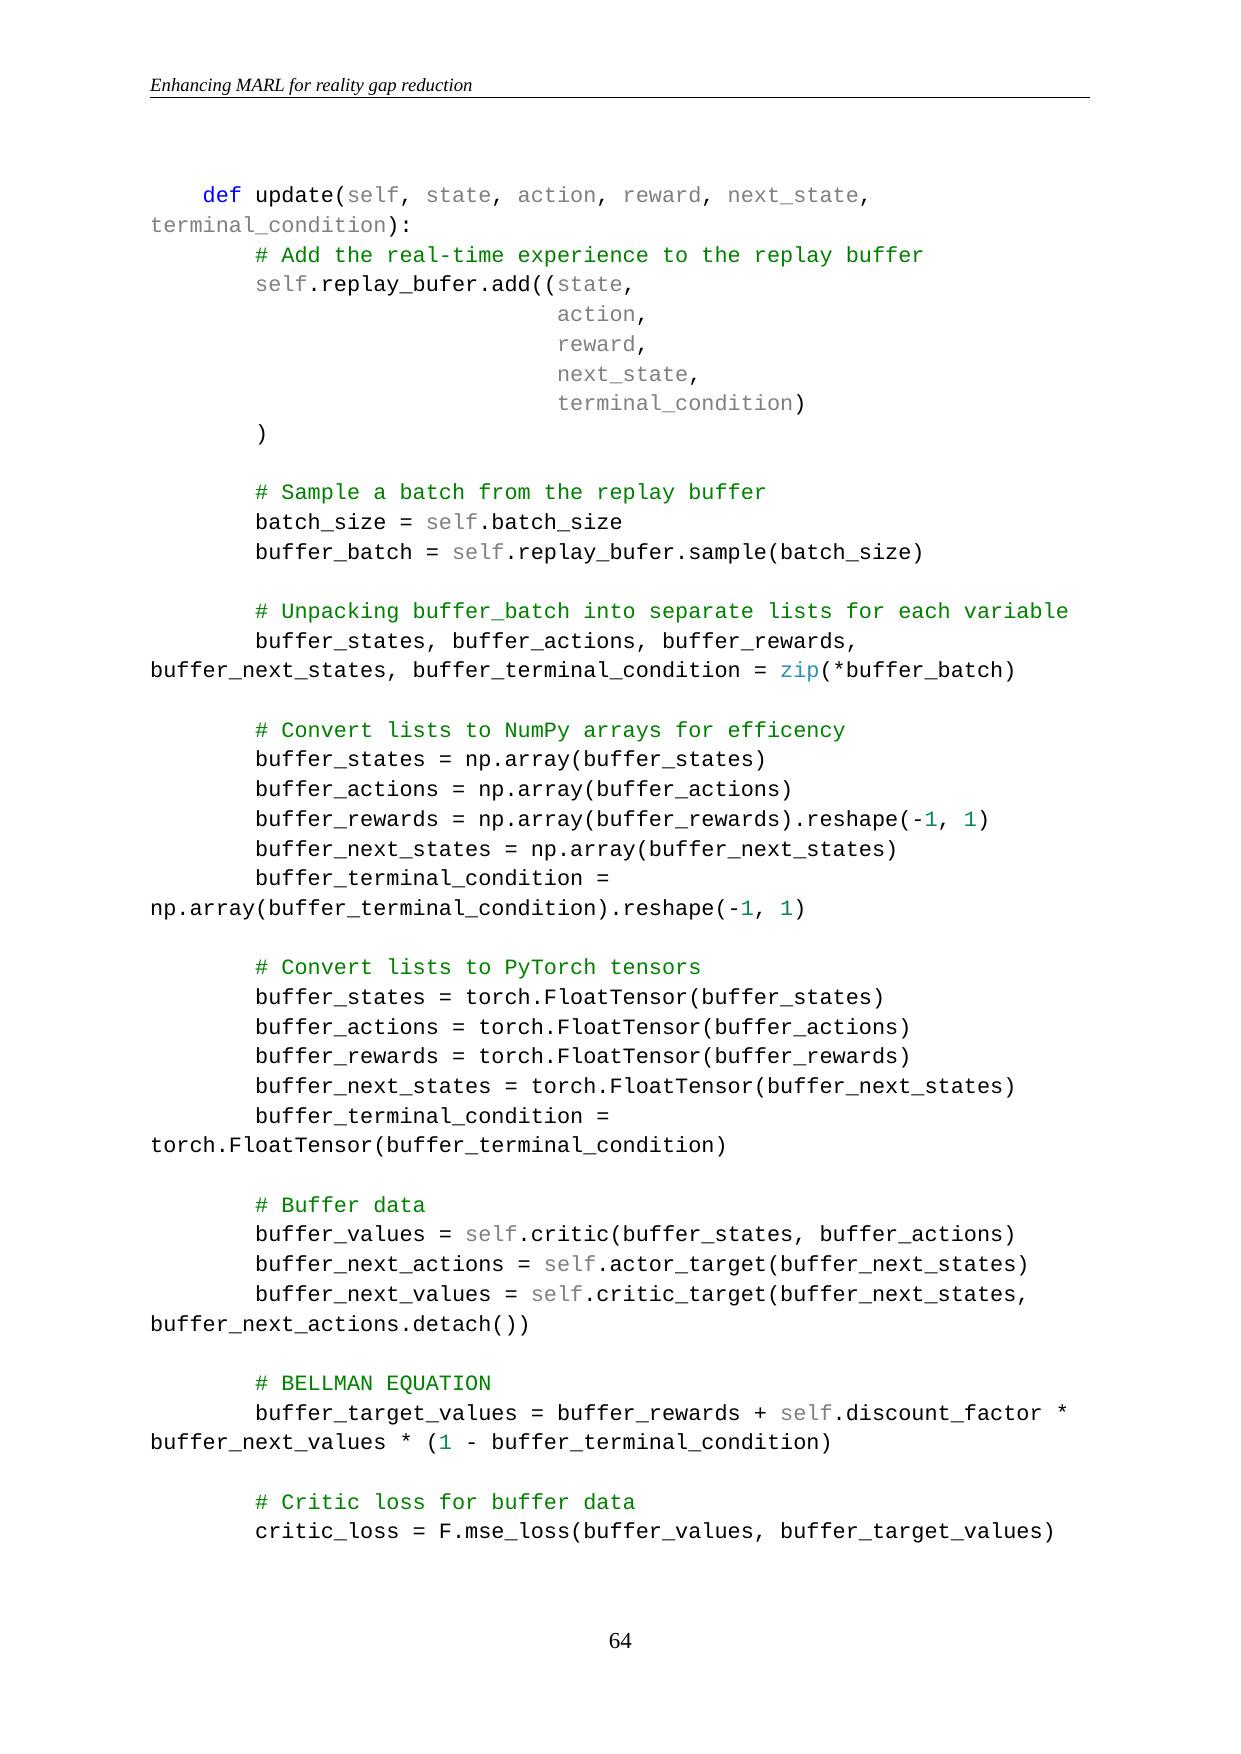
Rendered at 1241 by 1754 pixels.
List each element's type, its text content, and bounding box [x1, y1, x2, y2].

text buffer_actions = torch.FloatTensor(buffer_actions) [150, 1011, 1090, 1041]
text # Critic loss for buffer data [150, 1486, 1090, 1516]
text # Sample a batch from the replay buffer [150, 477, 1090, 506]
text buffer_rewards = torch.FloatTensor(buffer_rewards) [150, 1041, 1090, 1070]
text # Add the real-time experience to the replay buffer [150, 239, 1090, 269]
text buffer_terminal_condition = np.array(buffer_terminal_condition).reshape(-1, 1) [150, 862, 1090, 922]
text action, [150, 298, 1090, 328]
text buffer_terminal_condition = torch.FloatTensor(buffer_terminal_condition) [150, 1100, 1090, 1159]
text buffer_rewards = np.array(buffer_rewards).reshape(-1, 1) [150, 803, 1090, 833]
text buffer_states, buffer_actions, buffer_rewards, buffer_next_states, buffer_terminal_condition = zip(*buffer_batch) [150, 625, 1090, 684]
text buffer_target_values = buffer_rewards + self.discount_factor * buffer_next_values * (1 - buffer_terminal_condition) [150, 1397, 1090, 1456]
text buffer_states = np.array(buffer_states) [150, 744, 1090, 773]
text buffer_next_values = self.critic_target(buffer_next_states, buffer_next_actions.detach()) [150, 1278, 1090, 1337]
text buffer_next_states = np.array(buffer_next_states) [150, 833, 1090, 862]
text def update(self, state, action, reward, next_state, terminal_condition): [150, 180, 1090, 239]
text buffer_states = torch.FloatTensor(buffer_states) [150, 981, 1090, 1011]
text # Convert lists to NumPy arrays for efficency [150, 714, 1090, 744]
text buffer_next_states = torch.FloatTensor(buffer_next_states) [150, 1070, 1090, 1100]
text # BELLMAN EQUATION [150, 1367, 1090, 1397]
text critic_loss = F.mse_loss(buffer_values, buffer_target_values) [150, 1516, 1090, 1545]
text batch_size = self.batch_size [150, 506, 1090, 536]
text next_state, [150, 358, 1090, 387]
text # Buffer data [150, 1189, 1090, 1219]
text buffer_values = self.critic(buffer_states, buffer_actions) [150, 1219, 1090, 1248]
text # Unpacking buffer_batch into separate lists for each variable [150, 595, 1090, 625]
text self.replay_bufer.add((state, [150, 269, 1090, 298]
text buffer_actions = np.array(buffer_actions) [150, 773, 1090, 803]
text buffer_next_actions = self.actor_target(buffer_next_states) [150, 1248, 1090, 1278]
text buffer_batch = self.replay_bufer.sample(batch_size) [150, 536, 1090, 566]
text reward, [150, 328, 1090, 358]
text terminal_condition) [150, 387, 1090, 417]
text ) [150, 417, 1090, 447]
text # Convert lists to PyTorch tensors [150, 952, 1090, 981]
